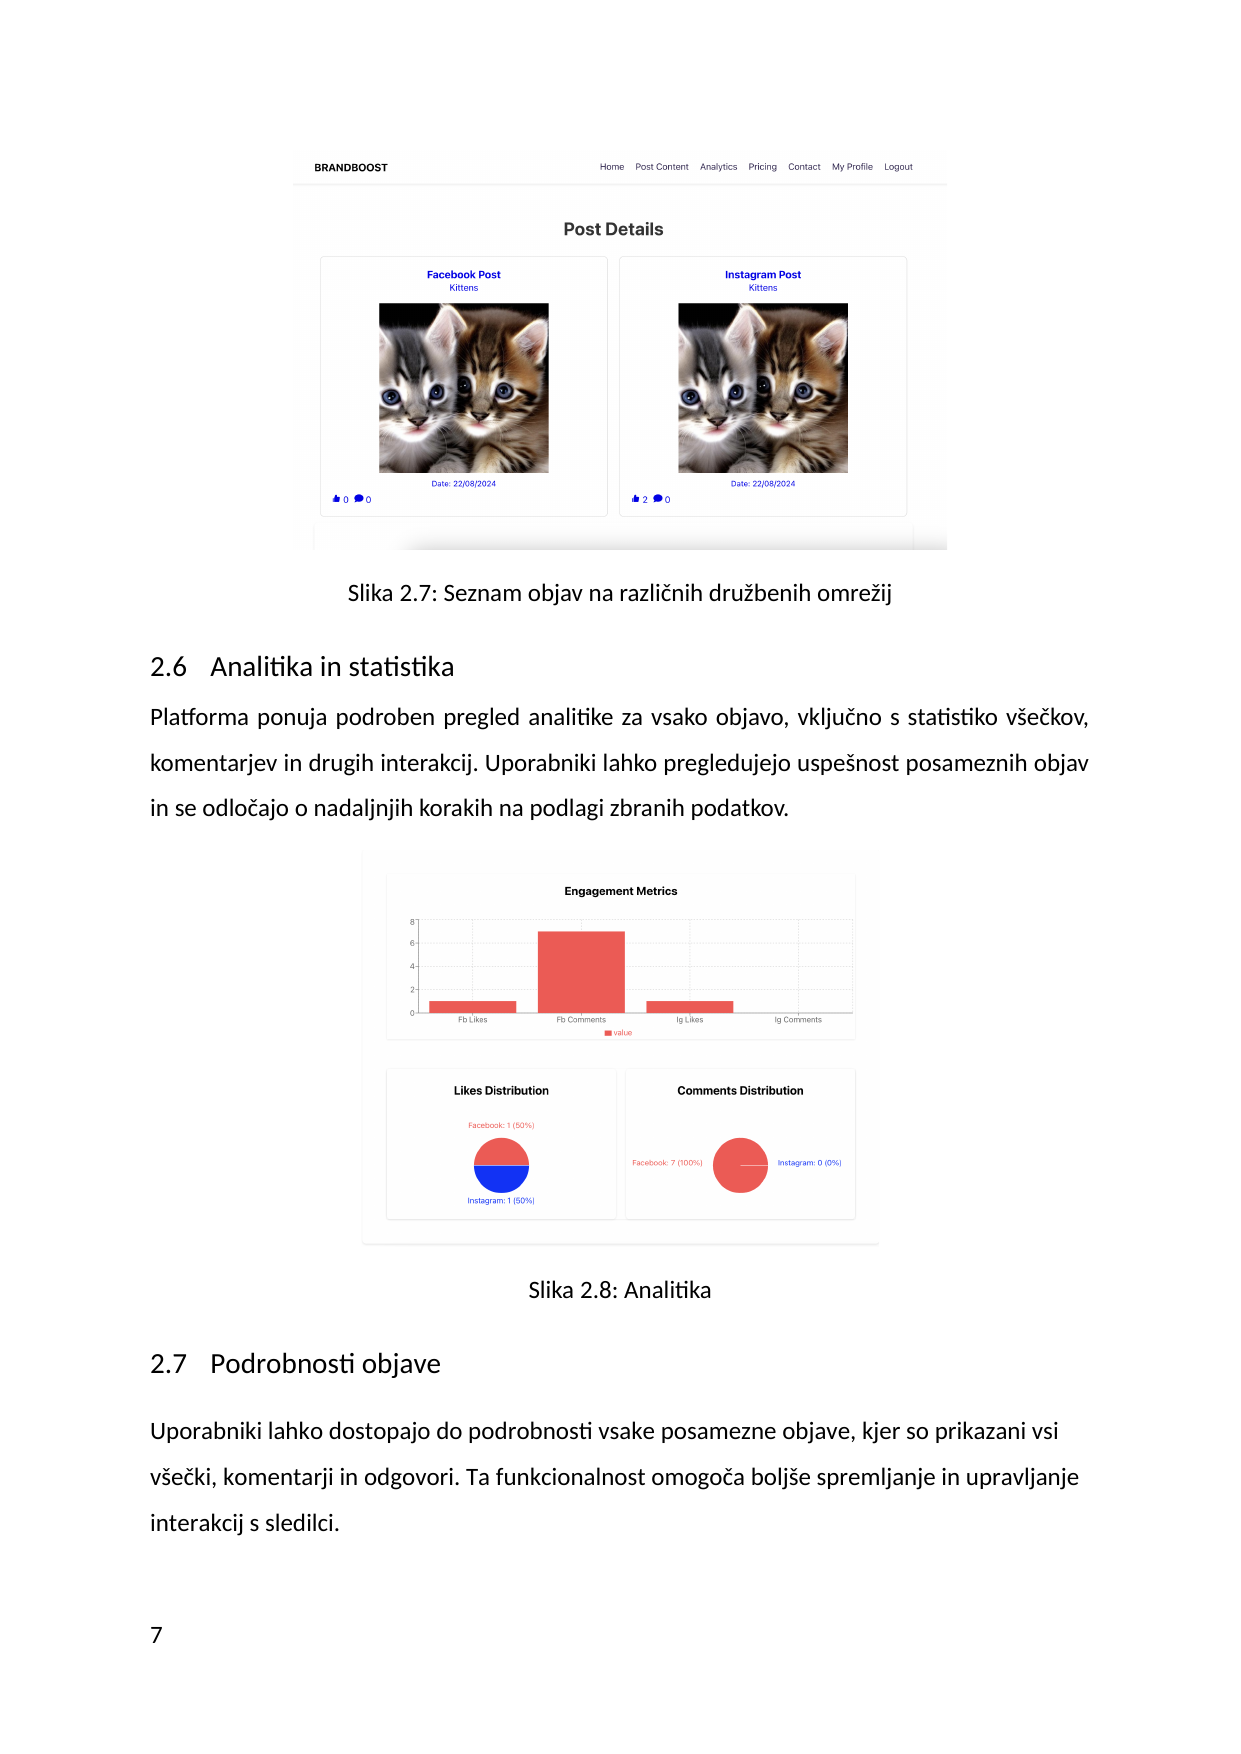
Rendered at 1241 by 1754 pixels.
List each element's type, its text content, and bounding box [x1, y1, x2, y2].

subtitle Analitika in statistika [150, 648, 1090, 683]
text Uporabniki lahko dostopajo do podrobnosti vsake posamezne objave, kjer so prikazani vsi všečki, komentarji in odgovori. Ta funkcionalnost omogoča boljše spremljanje in upravljanje interakcij s sledilci. [150, 1415, 1090, 1537]
subtitle Podrobnosti objave [150, 1345, 1090, 1381]
text Slika 2.7: Seznam objav na različnih družbenih omrežij [150, 577, 1090, 607]
picture [293, 150, 948, 550]
text Slika 2.8: Analitika [150, 1274, 1090, 1305]
picture [361, 850, 880, 1247]
text Platforma ponuja podroben pregled analitike za vsako objavo, vključno s statistiko všečkov, komentarjev in drugih interakcij. Uporabniki lahko pregledujejo uspešnost posameznih objav in se odločajo o nadaljnjih korakih na podlagi zbranih podatkov. [150, 701, 1090, 823]
